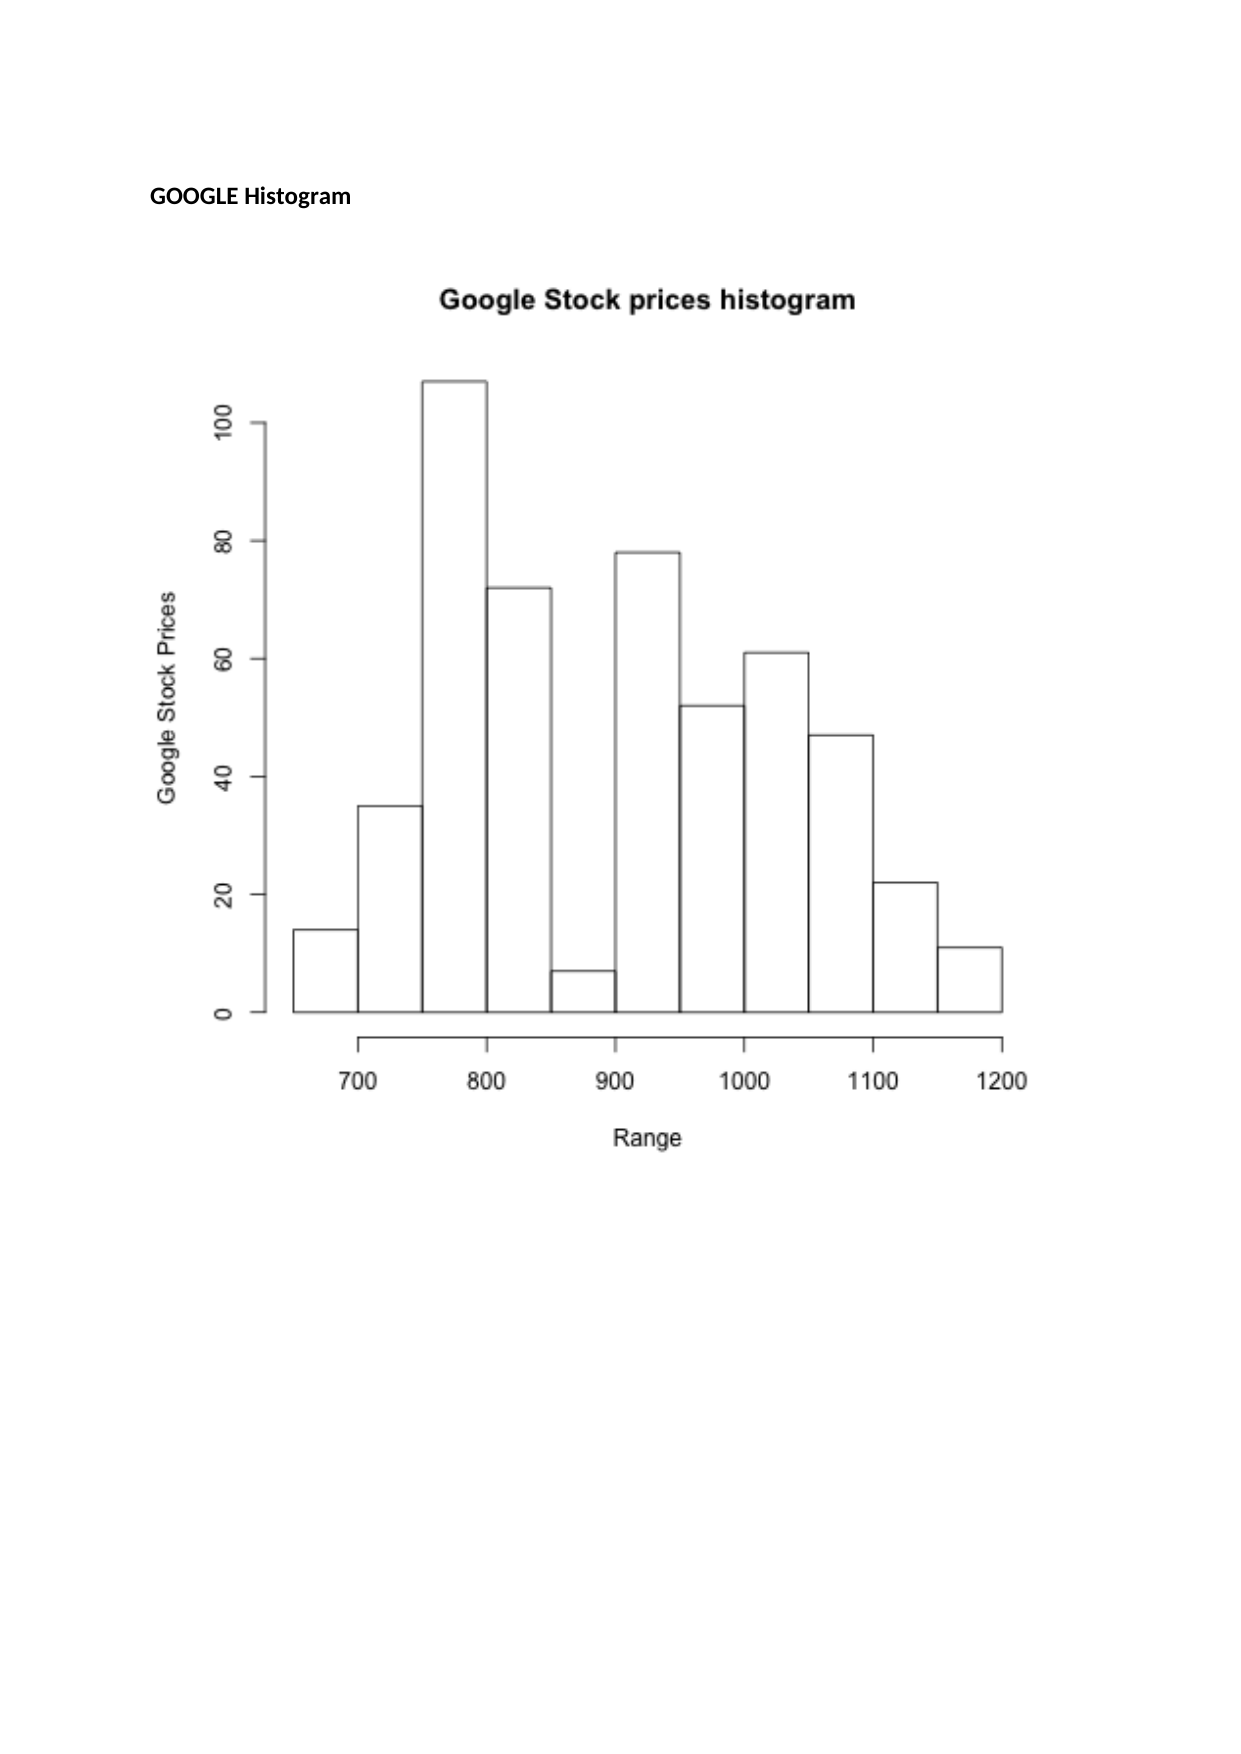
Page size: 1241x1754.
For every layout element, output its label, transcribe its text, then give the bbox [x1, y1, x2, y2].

picture [150, 241, 1090, 1182]
text GOOGLE Histogram [150, 181, 1090, 211]
